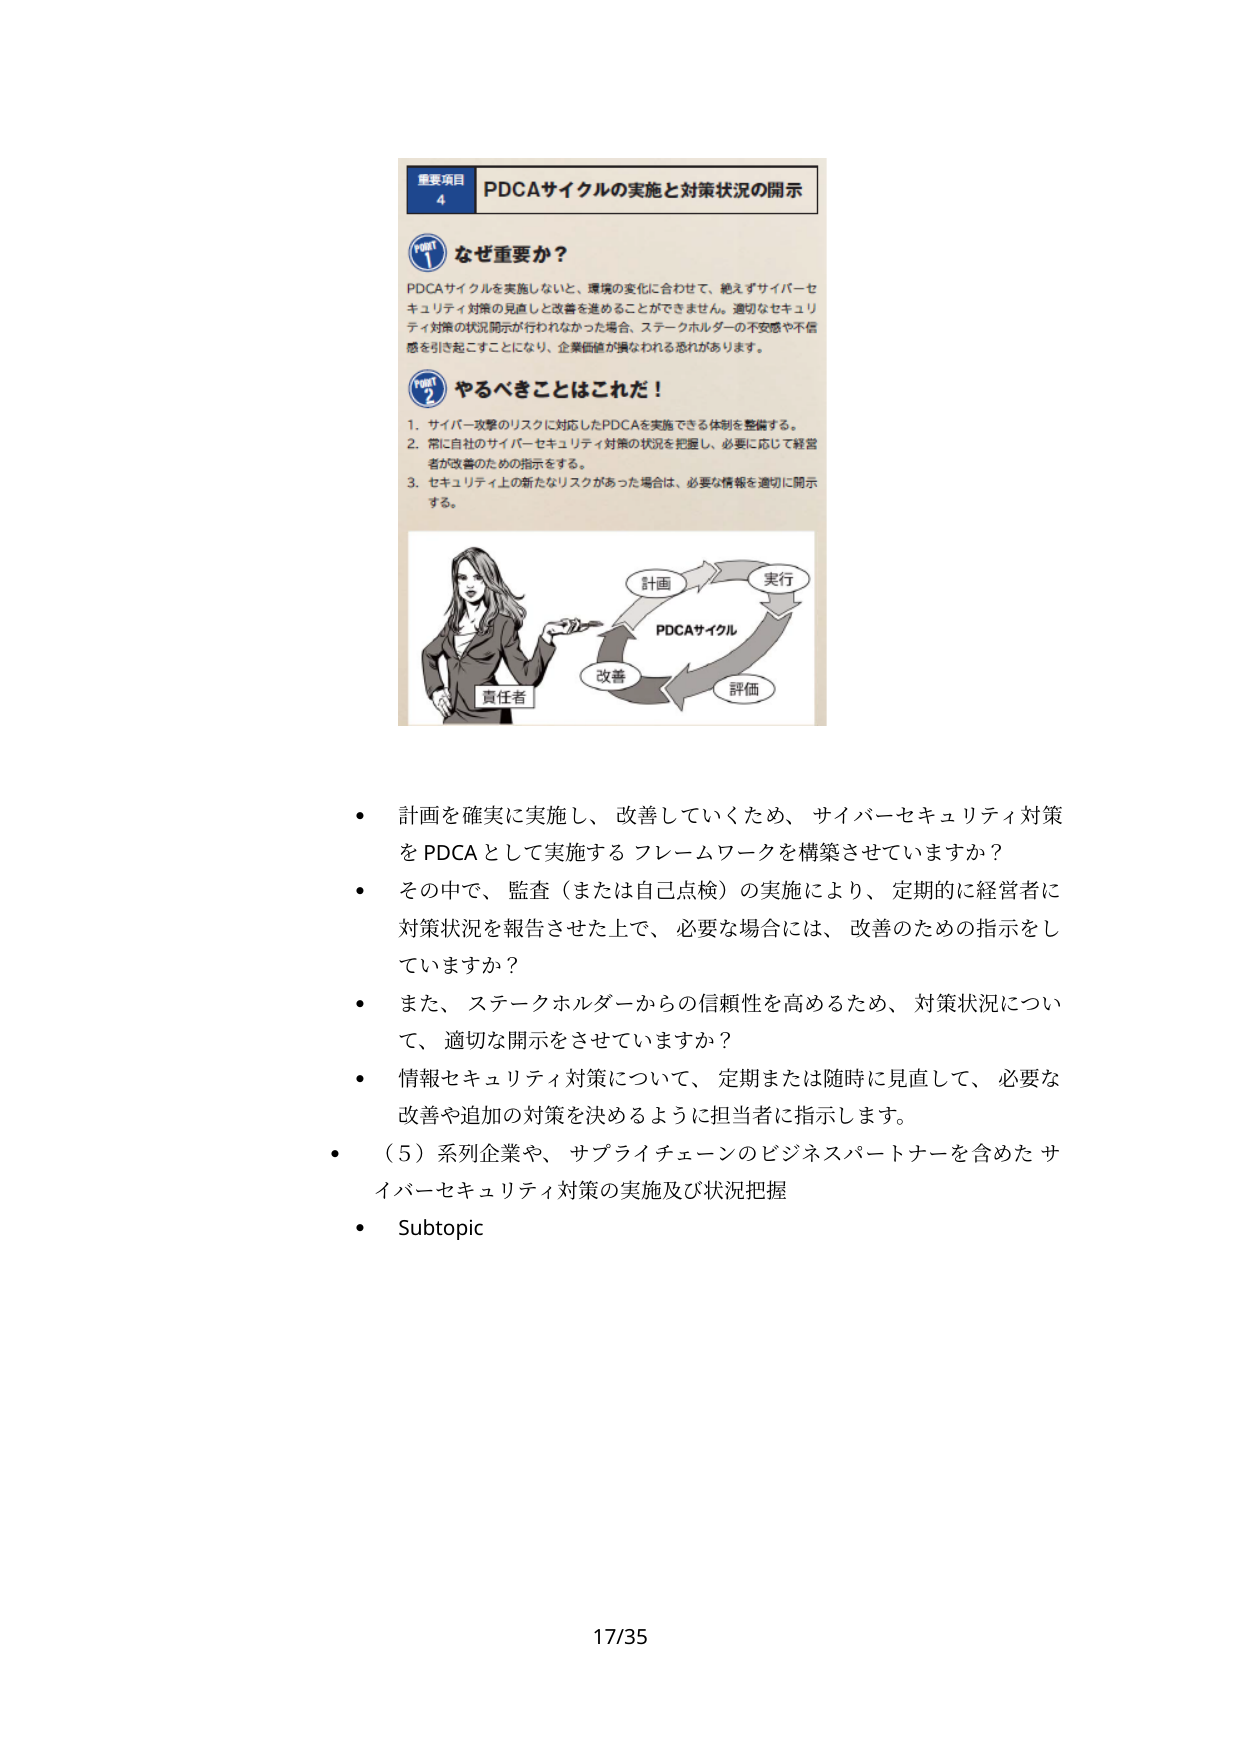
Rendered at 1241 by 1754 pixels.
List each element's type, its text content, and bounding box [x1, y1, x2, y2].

list その中で、 監査（または自己点検）の実施により、 定期的に経営者に対策状況を報告させた上で、 必要な場合には、 改善のための指示をしていますか？ [356, 871, 1063, 983]
list （５）系列企業や、 サプライチェーンのビジネスパートナーを含めた サイバーセキュリティ対策の実施及び状況把握 [331, 1133, 1063, 1208]
list Subtopic [356, 1208, 1063, 1246]
list また、 ステークホルダーからの信頼性を高めるため、 対策状況について、 適切な開示をさせていますか？ [356, 983, 1063, 1058]
list 情報セキュリティ対策について、 定期または随時に見直して、 必要な改善や追加の対策を決めるように担当者に指示します。 [356, 1058, 1063, 1133]
list 計画を確実に実施し、 改善していくため、 サイバーセキュリティ対策をPDCAとして実施する フレームワークを構築させていますか？ [356, 796, 1063, 871]
picture [398, 158, 827, 726]
